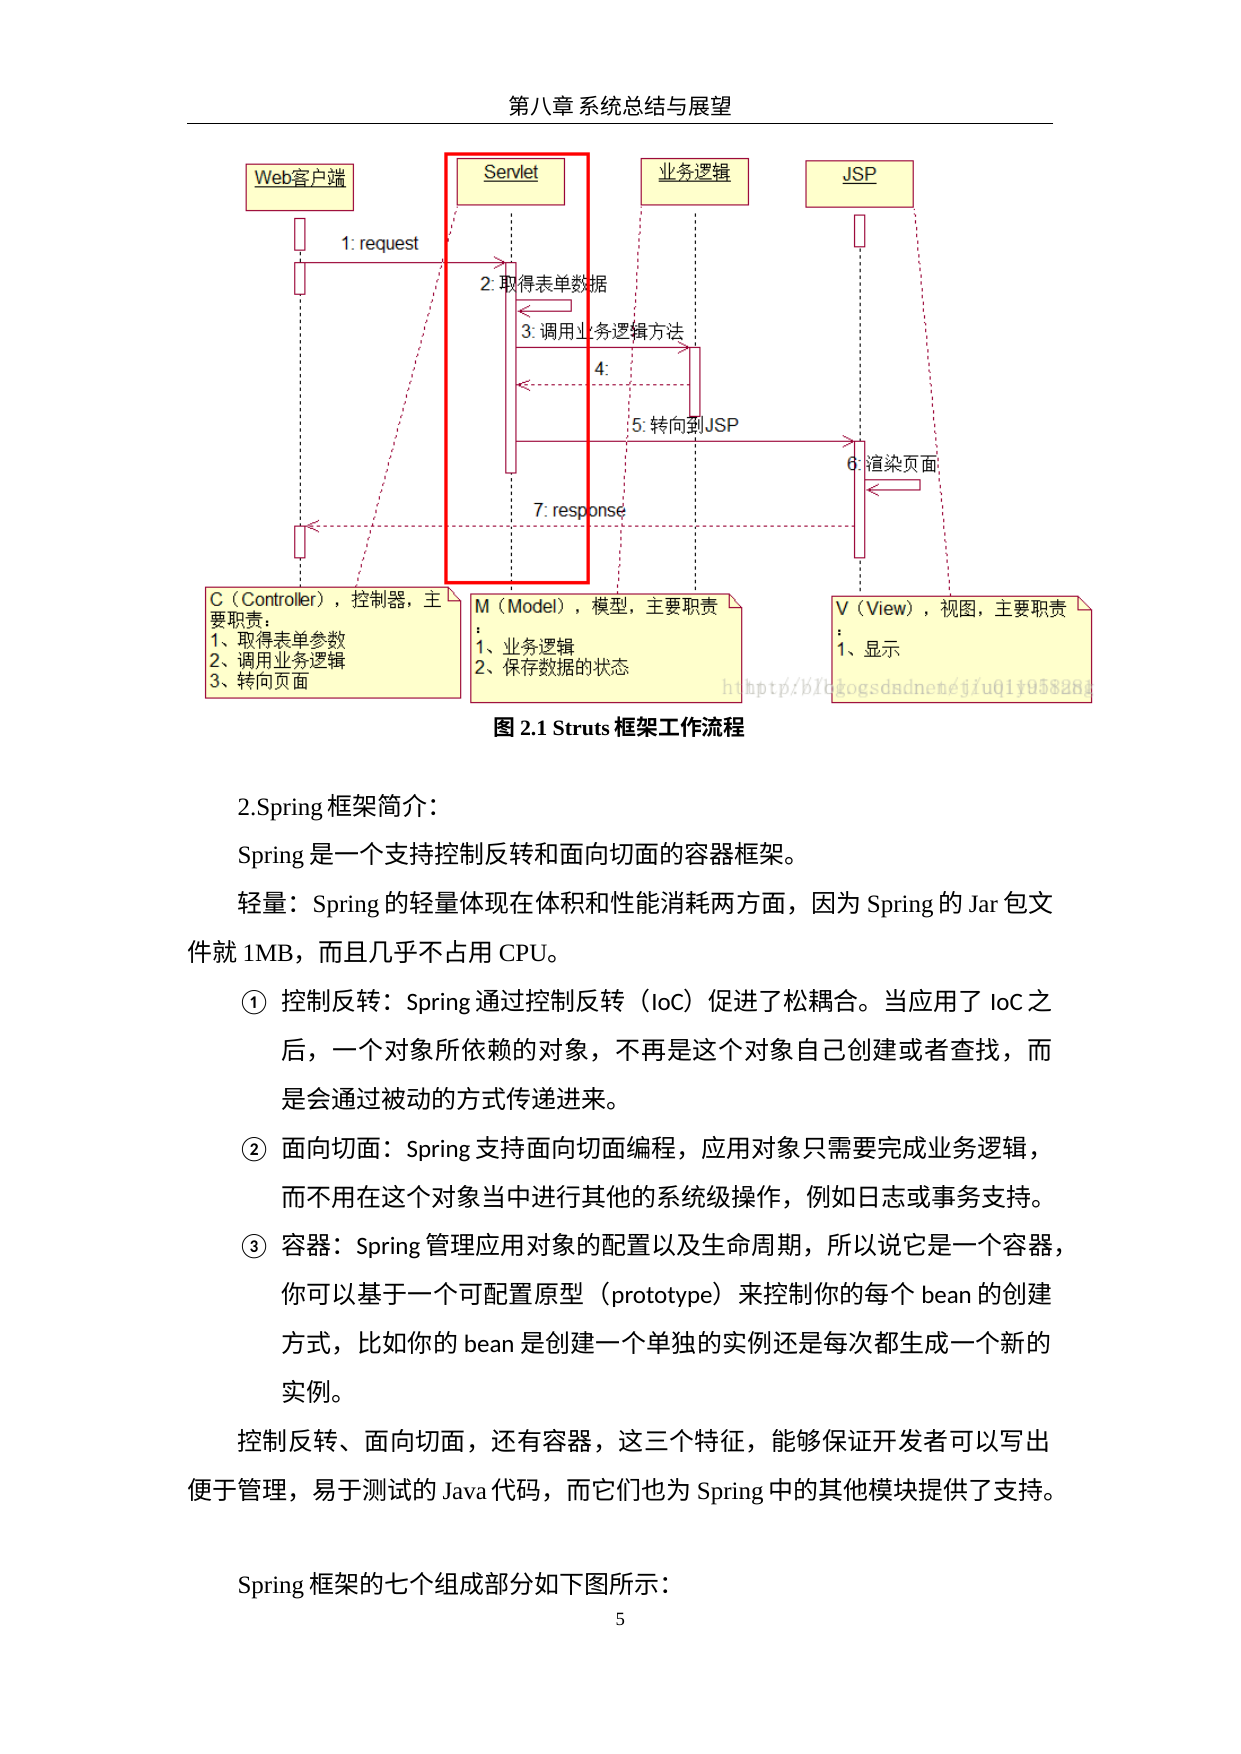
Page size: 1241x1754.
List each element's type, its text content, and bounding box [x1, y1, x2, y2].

text 图2.1 Struts框架工作流程 [187, 710, 1053, 741]
text 轻量：Spring的轻量体现在体积和性能消耗两方面，因为Spring的Jar包文件就1MB，而且几乎不占用CPU。 [187, 884, 1053, 969]
list 面向切面：Spring支持面向切面编程，应用对象只需要完成业务逻辑，而不用在这个对象当中进行其他的系统级操作，例如日志或事务支持。 [237, 1128, 1053, 1213]
text Spring是一个支持控制反转和面向切面的容器框架。 [187, 835, 1053, 871]
text Spring框架的七个组成部分如下图所示： [187, 1565, 1053, 1601]
list 控制反转：Spring通过控制反转（IoC）促进了松耦合。当应用了IoC之后，一个对象所依赖的对象，不再是这个对象自己创建或者查找，而是会通过被动的方式传递进来。 [237, 982, 1053, 1116]
picture [187, 149, 1108, 710]
text 控制反转、面向切面，还有容器，这三个特征，能够保证开发者可以写出便于管理，易于测试的Java代码，而它们也为Spring中的其他模块提供了支持。 [187, 1421, 1053, 1506]
list 容器：Spring管理应用对象的配置以及生命周期，所以说它是一个容器，你可以基于一个可配置原型（prototype）来控制你的每个bean的创建方式，比如你的bean是创建一个单独的实例还是每次都生成一个新的实例。 [237, 1226, 1053, 1409]
text 2.Spring框架简介： [187, 786, 1053, 822]
